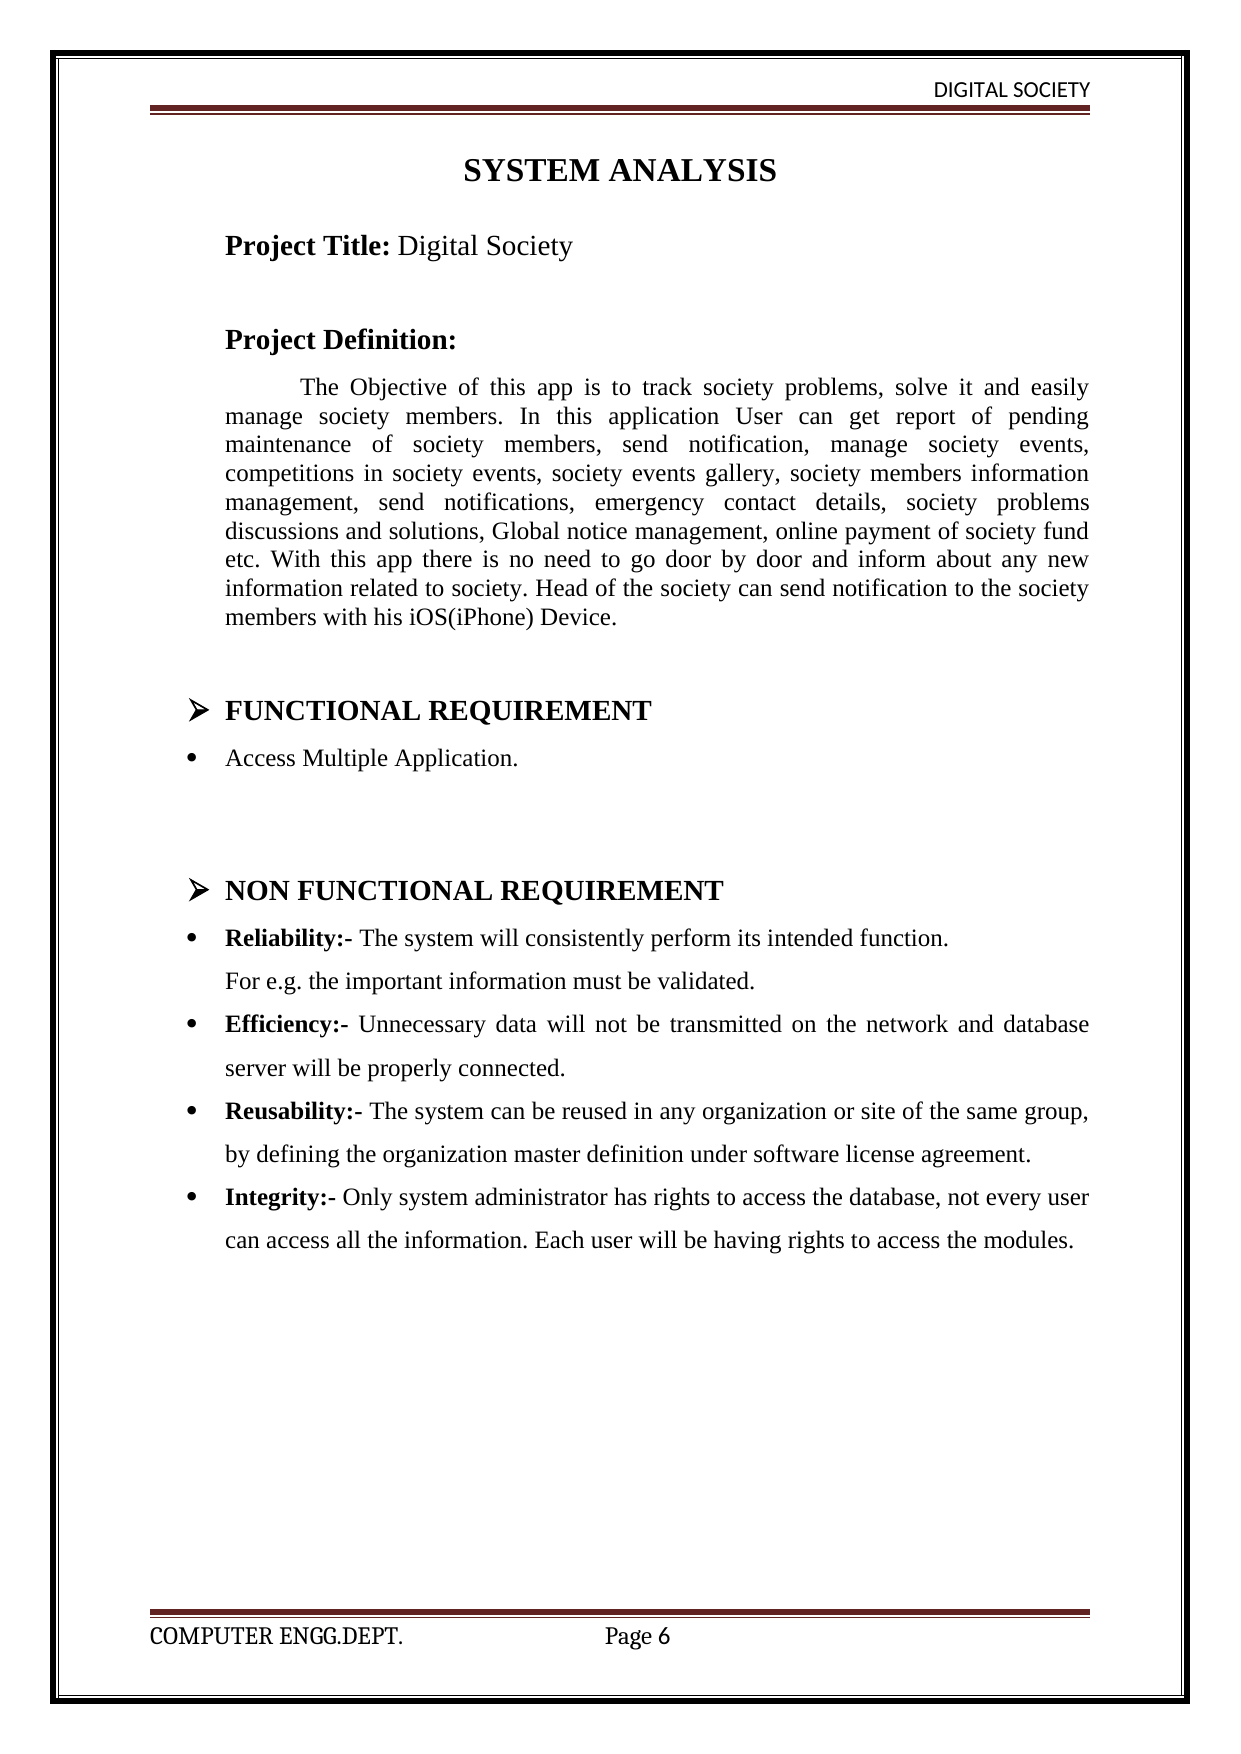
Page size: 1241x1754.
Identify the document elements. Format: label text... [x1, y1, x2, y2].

list Integrity:- Only system administrator has rights to access the database, not every user can access all the information. Each user will be having rights to access the modules. [187, 1182, 1090, 1254]
text SYSTEM ANALYSIS [150, 150, 1090, 188]
list Reliability:- The system will consistently perform its intended function. [187, 923, 1090, 952]
list Reusability:- The system can be reused in any organization or site of the same group, by defining the organization master definition under software license agreement. [187, 1096, 1090, 1168]
list FUNCTIONAL REQUIREMENT [187, 693, 1090, 727]
list The Objective of this app is to track society problems, solve it and easily manage society members. In this application User can get report of pending maintenance of society members, send notification, manage society events, competitions in society events, society events gallery, society members information management, send notifications, emergency contact details, society problems discussions and solutions, Global notice management, online payment of society fund etc. With this app there is no need to go door by door and inform about any new information related to society. Head of the society can send notification to the society members with his iOS(iPhone) Device. [225, 372, 1090, 631]
list For e.g. the important information must be validated. [225, 966, 1090, 995]
list Project Definition: [225, 322, 1090, 355]
list Access Multiple Application. [187, 743, 1090, 772]
list NON FUNCTIONAL REQUIREMENT [187, 873, 1090, 907]
list Efficiency:- Unnecessary data will not be transmitted on the network and database server will be properly connected. [187, 1009, 1090, 1081]
list Project Title: Digital Society [225, 228, 1090, 262]
